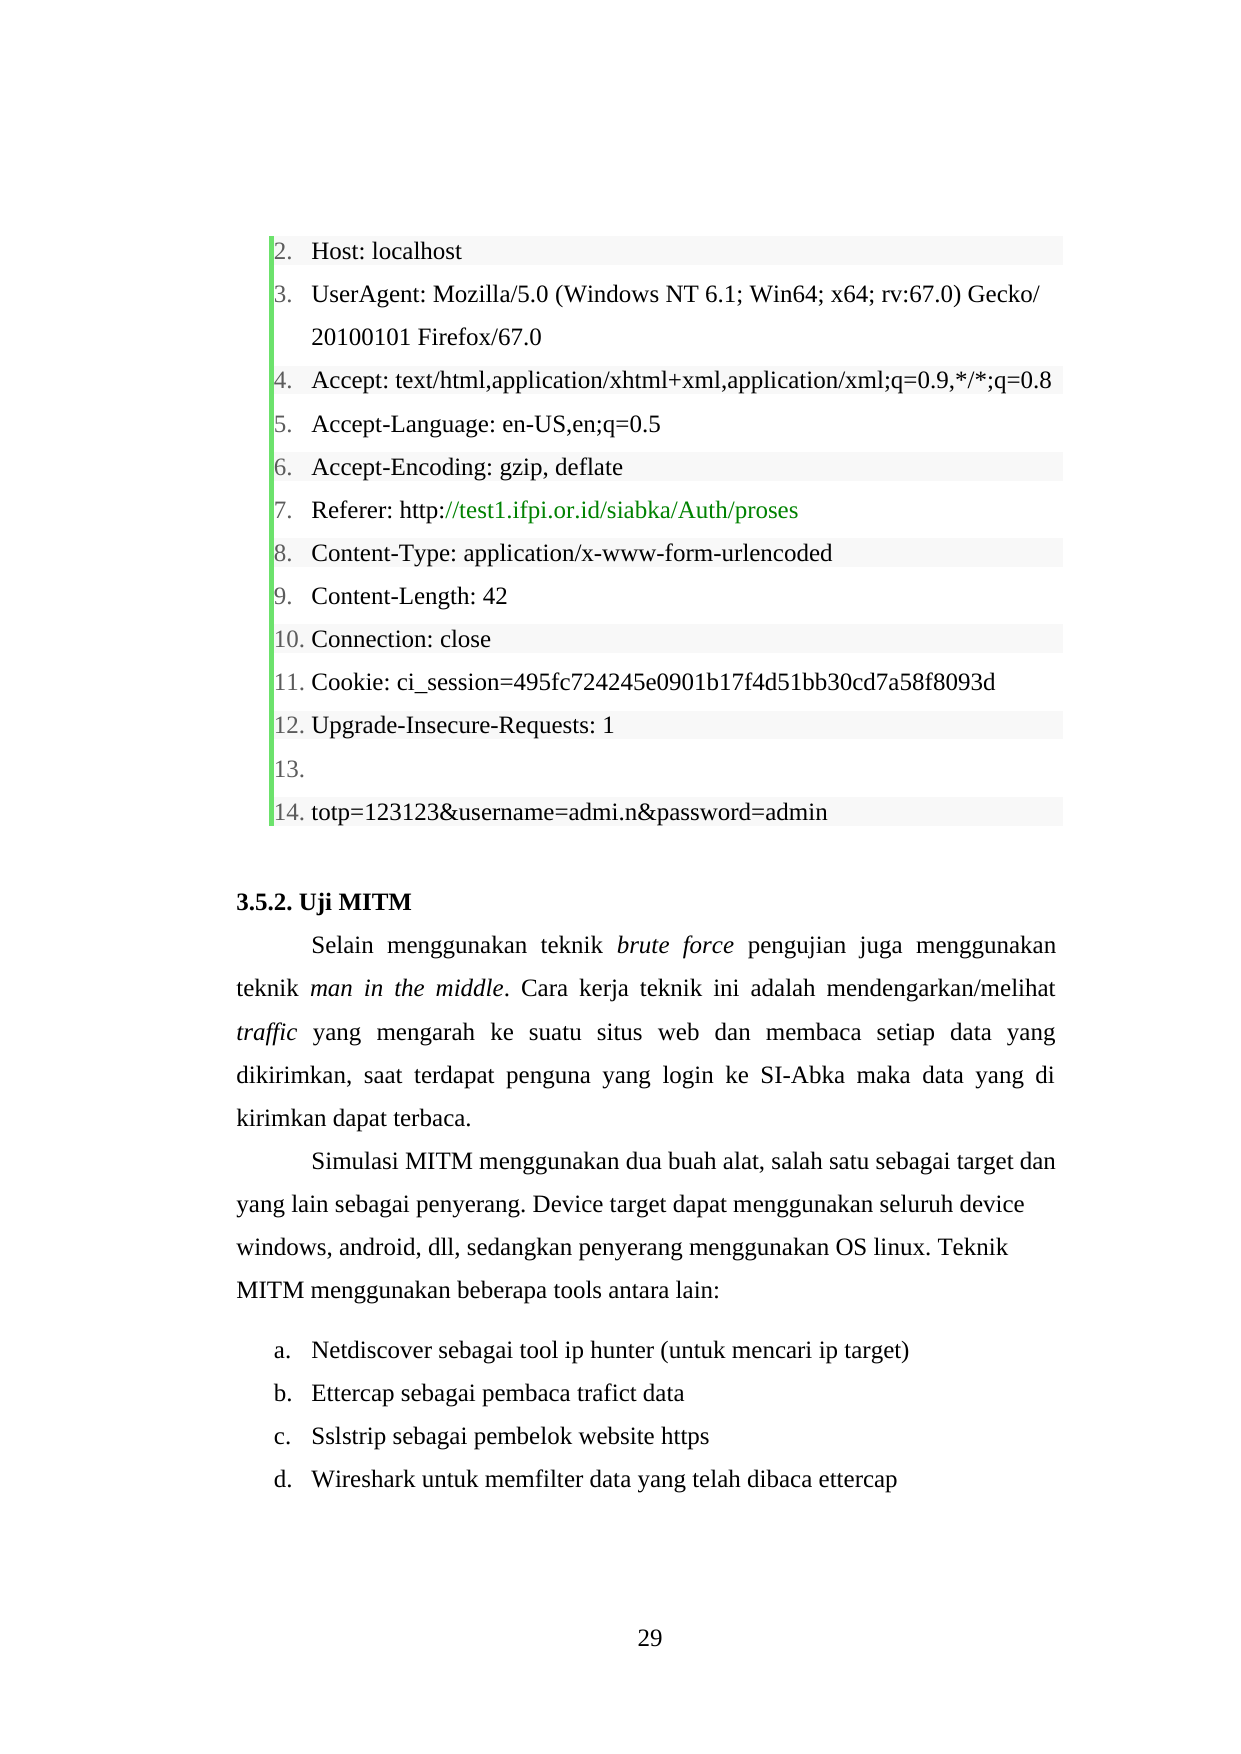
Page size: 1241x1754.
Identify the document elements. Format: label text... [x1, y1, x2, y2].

list Accept: text/html,application/xhtml+xml,application/xml;q=0.9,*/*;q=0.8 [274, 366, 1063, 394]
list Connection: close [274, 624, 1063, 653]
list Wireshark untuk memfilter data yang telah dibaca ettercap [274, 1464, 1063, 1493]
list Referer: http://test1.ifpi.or.id/siabka/Auth/proses [274, 495, 1063, 524]
list Cookie: ci_session=495fc724245e0901b17f4d51bb30cd7a58f8093d [274, 667, 1063, 696]
list Accept-Encoding: gzip, deflate [274, 452, 1063, 481]
list Host: localhost [274, 236, 1063, 265]
text Simulasi MITM menggunakan dua buah alat, salah satu sebagai target dan yang lain sebagai penyerang. Device target dapat menggunakan seluruh device windows, android, dll, sedangkan penyerang menggunakan OS linux. Teknik MITM menggunakan beberapa tools antara lain: [236, 1146, 1056, 1304]
text Selain menggunakan teknik brute force pengujian juga menggunakan teknik man in the middle. Cara kerja teknik ini adalah mendengarkan/melihat traffic yang mengarah ke suatu situs web dan membaca setiap data yang dikirimkan, saat terdapat penguna yang login ke SI-Abka maka data yang di kirimkan dapat terbaca. [236, 930, 1056, 1132]
list Upgrade-Insecure-Requests: 1 [274, 711, 1063, 739]
list Sslstrip sebagai pembelok website https [274, 1421, 1063, 1450]
list UserAgent: Mozilla/5.0 (Windows NT 6.1; Win64; x64; rv:67.0) Gecko/20100101 Firefox/67.0 [274, 279, 1063, 351]
subtitle Uji MITM [236, 887, 1056, 916]
list Content-Length: 42 [274, 581, 1063, 610]
list Accept-Language: en-US,en;q=0.5 [274, 409, 1063, 437]
list Content-Type: application/x-www-form-urlencoded [274, 538, 1063, 567]
list Netdiscover sebagai tool ip hunter (untuk mencari ip target) [274, 1335, 1063, 1364]
list Ettercap sebagai pembaca trafict data [274, 1378, 1063, 1407]
list totp=123123&username=admi.n&password=admin [274, 797, 1063, 826]
